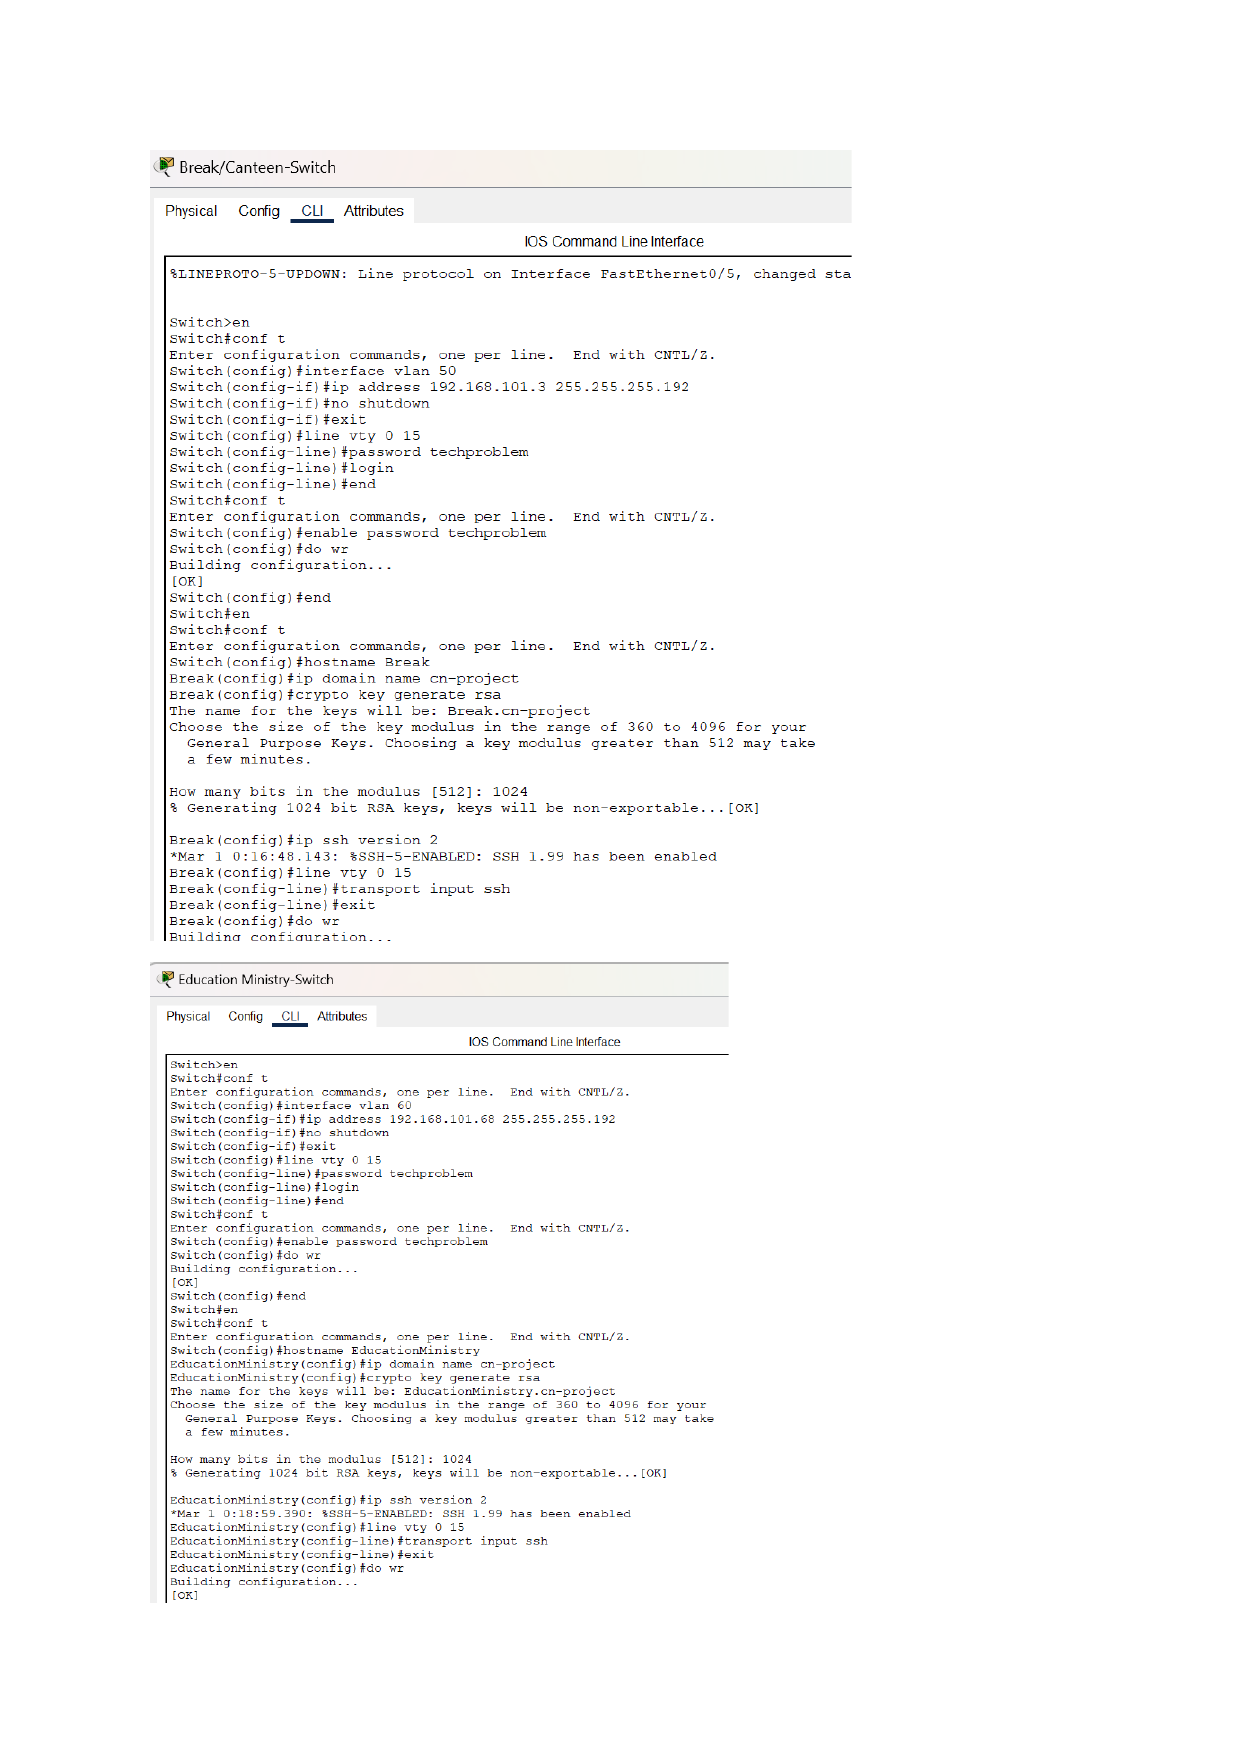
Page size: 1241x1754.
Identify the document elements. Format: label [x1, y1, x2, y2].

picture [150, 962, 729, 1603]
picture [150, 150, 852, 941]
